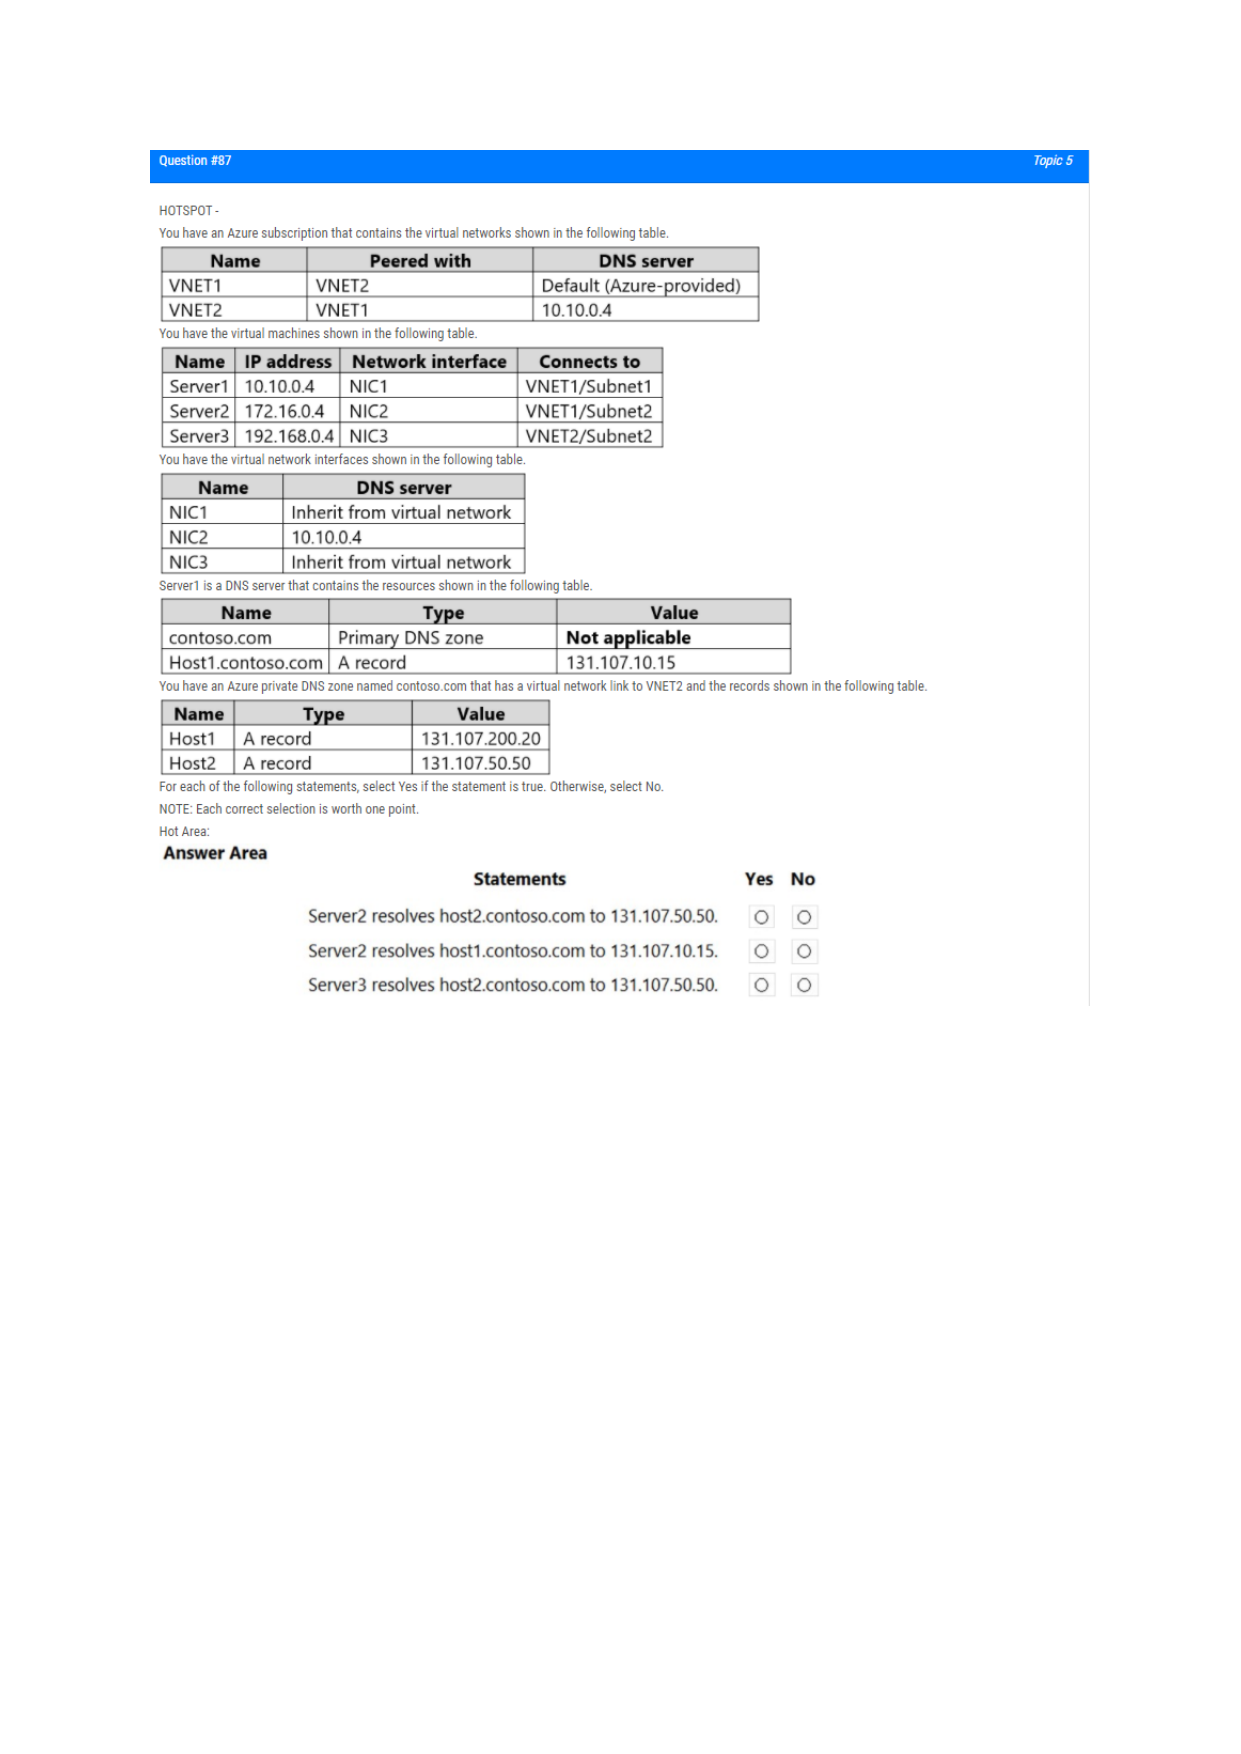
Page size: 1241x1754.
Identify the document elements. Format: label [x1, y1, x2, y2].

picture [150, 150, 1091, 1006]
